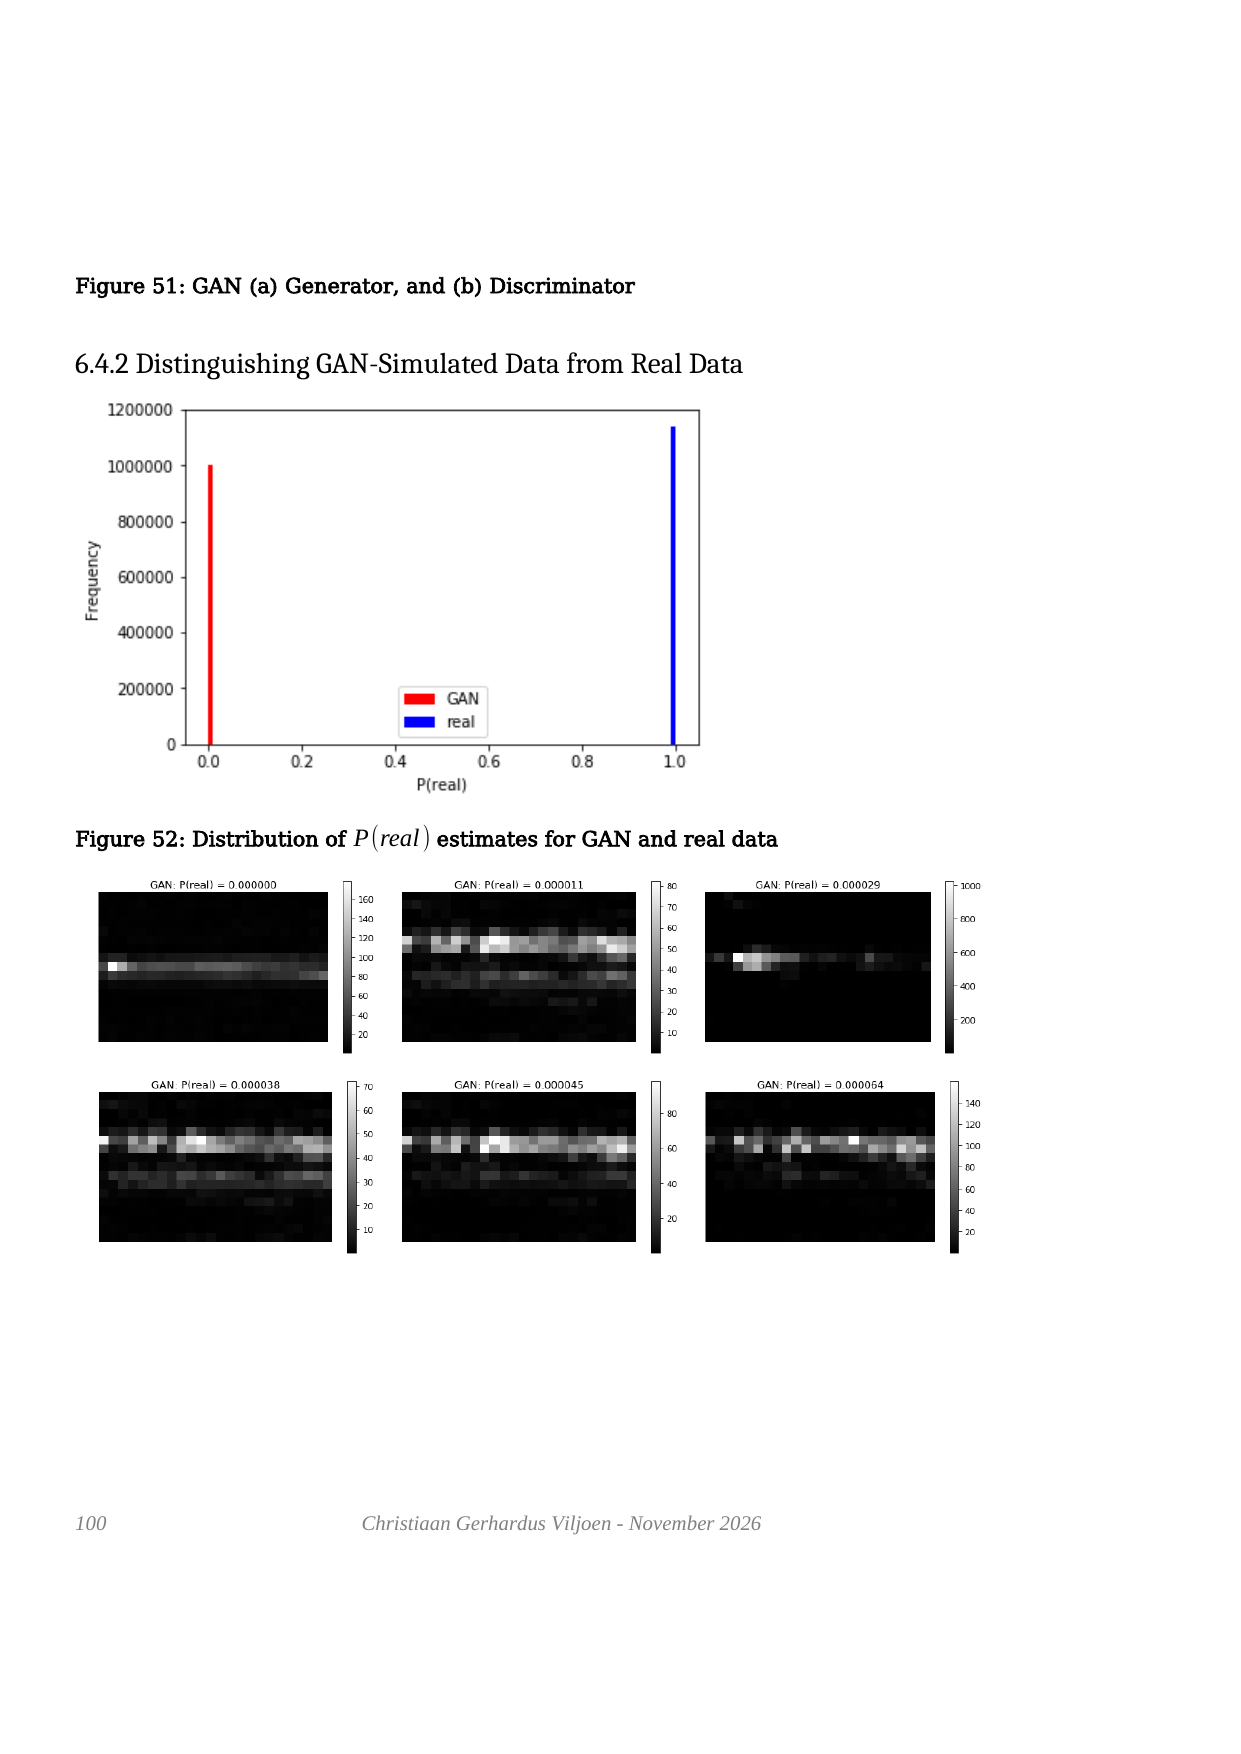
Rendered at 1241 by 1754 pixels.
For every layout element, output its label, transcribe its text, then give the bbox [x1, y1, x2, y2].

picture [75, 873, 986, 1061]
picture [75, 1073, 986, 1261]
subtitle Distinguishing GAN-Simulated Data from Real Data [75, 347, 1165, 381]
picture [75, 393, 714, 803]
